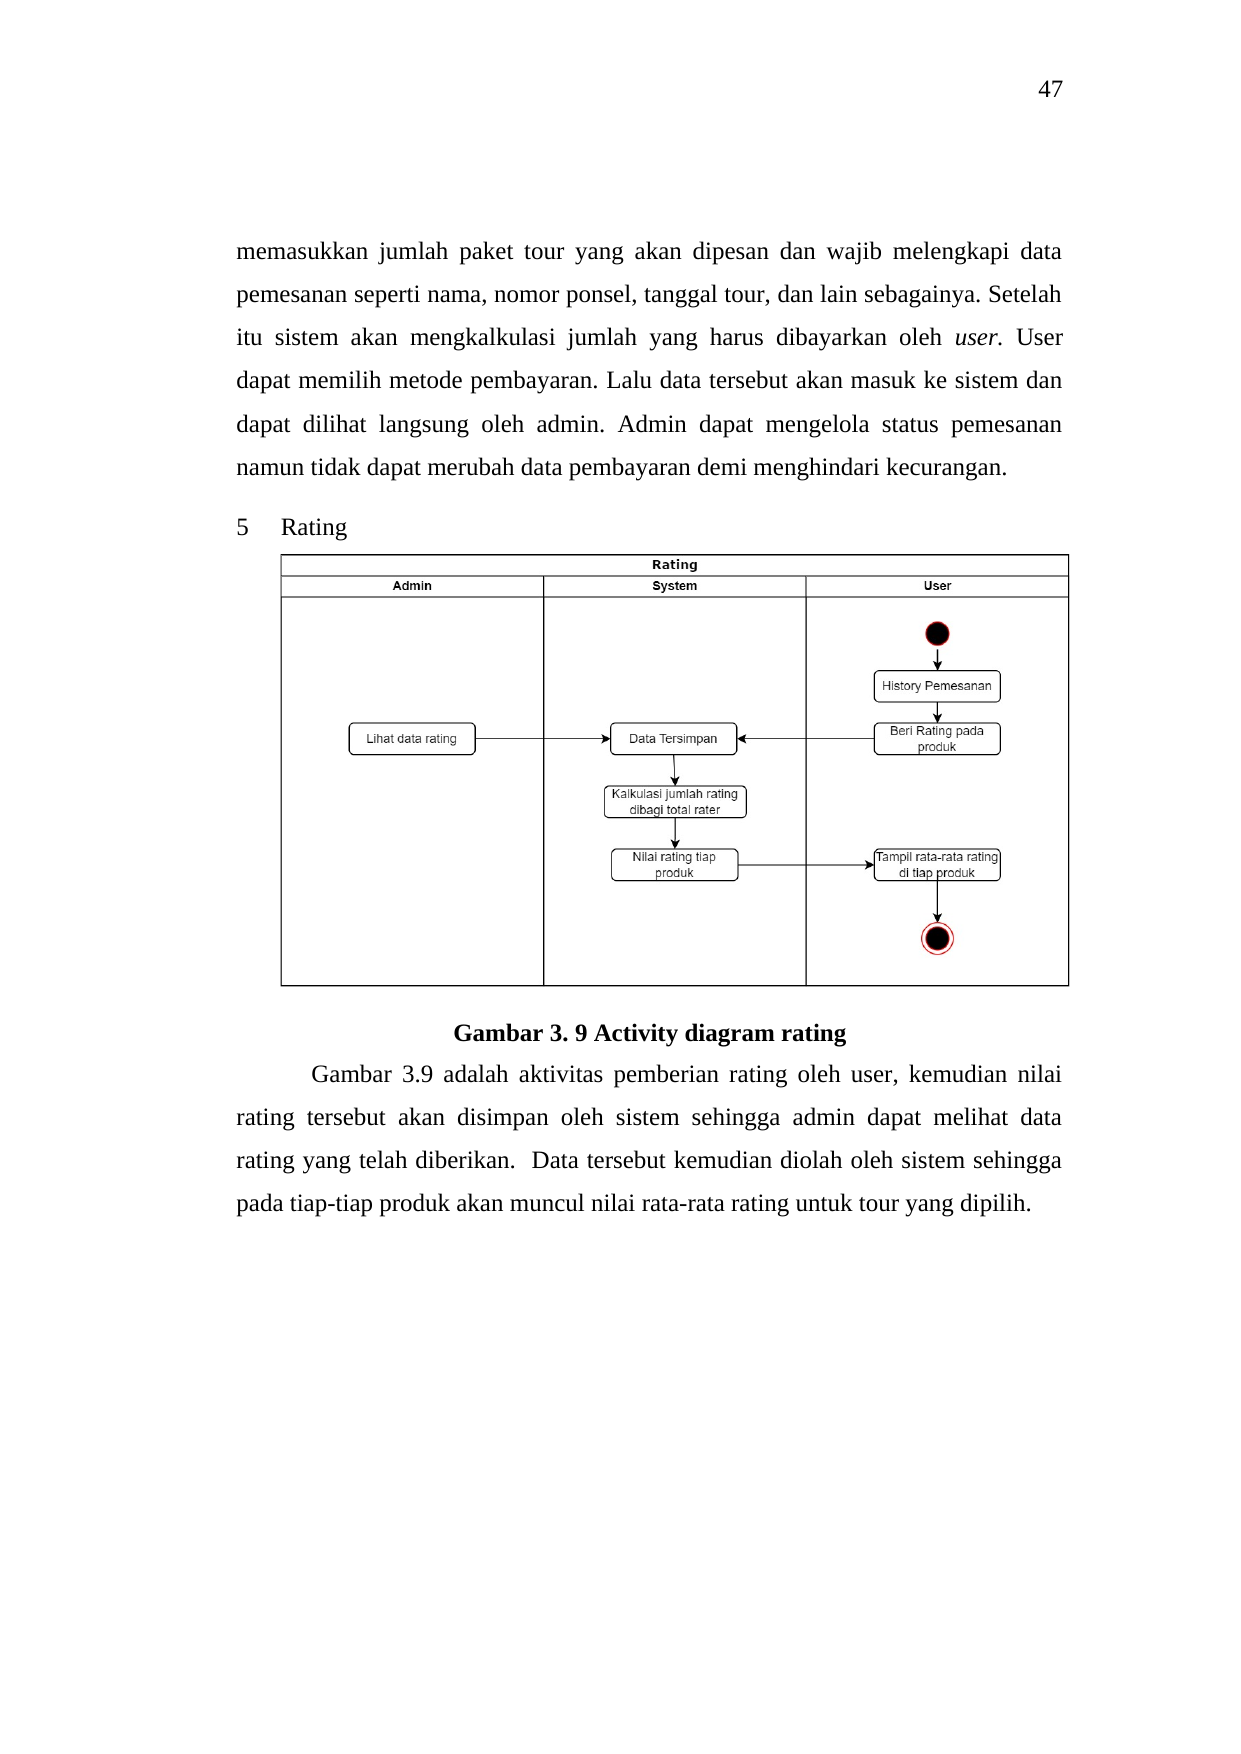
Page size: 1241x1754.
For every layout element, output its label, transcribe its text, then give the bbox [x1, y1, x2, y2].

list Rating [236, 512, 1063, 540]
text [236, 236, 1063, 481]
picture [280, 554, 1070, 987]
text Gambar 3.9 adalah aktivitas pemberian rating oleh user, kemudian nilai rating tersebut akan disimpan oleh sistem sehingga admin dapat melihat data rating yang telah diberikan. Data tersebut kemudian diolah oleh sistem sehingga pada tiap-tiap produk akan muncul nilai rata-rata rating untuk tour yang dipilih. [236, 1059, 1063, 1217]
